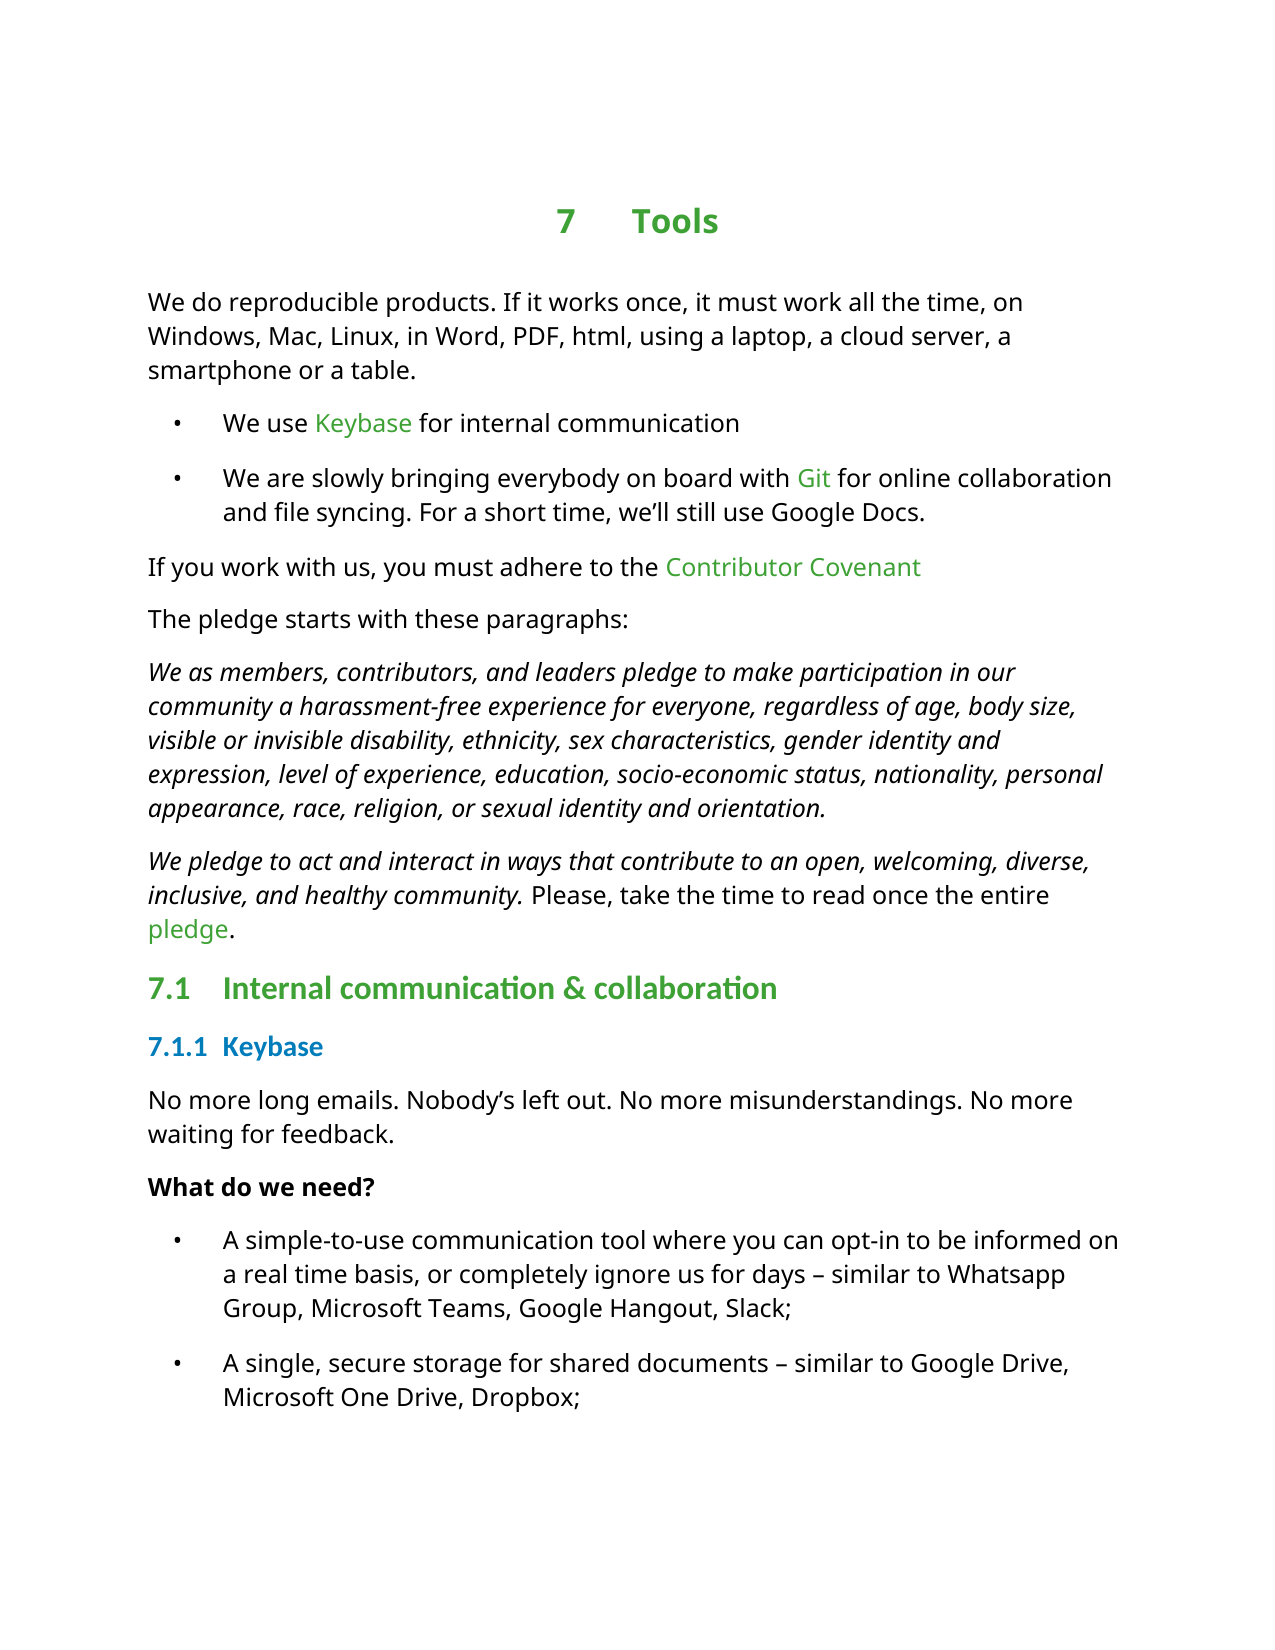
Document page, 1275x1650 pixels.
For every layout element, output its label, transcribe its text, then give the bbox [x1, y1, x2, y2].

text If you work with us, you must adhere to the Contributor Covenant [148, 549, 1127, 583]
list A single, secure storage for shared documents – similar to Google Drive, Microsoft One Drive, Dropbox; [173, 1346, 1127, 1414]
subtitle 7.1.1 Keybase [148, 1028, 1127, 1064]
text What do we need? [148, 1170, 1127, 1204]
list A simple-to-use communication tool where you can opt-in to be informed on a real time basis, or completely ignore us for days – similar to Whatsapp Group, Microsoft Teams, Google Hangout, Slack; [173, 1223, 1127, 1325]
list We use Keybase for internal communication [173, 405, 1127, 439]
text The pledge starts with these paragraphs: [148, 602, 1127, 636]
text We as members, contributors, and leaders pledge to make participation in our community a harassment-free experience for everyone, regardless of age, body size, visible or invisible disability, ethnicity, sex characteristics, gender identity and expression, level of experience, education, socio-economic status, nationality, personal appearance, race, religion, or sexual identity and orientation. [148, 655, 1127, 825]
subtitle 7.1 Internal communication & collaboration [148, 967, 1127, 1008]
text No more long emails. Nobody’s left out. No more misunderstandings. No more waiting for feedback. [148, 1083, 1127, 1151]
text We pledge to act and interact in ways that contribute to an open, welcoming, diverse, inclusive, and healthy community. Please, take the time to read once the entire pledge. [148, 844, 1127, 946]
text We do reproducible products. If it works once, it must work all the time, on Windows, Mac, Linux, in Word, PDF, html, using a laptop, a cloud server, a smartphone or a table. [148, 284, 1127, 387]
subtitle 7 Tools [148, 198, 1127, 243]
list We are slowly bringing everybody on board with Git for online collaboration and file syncing. For a short time, we’ll still use Google Docs. [173, 460, 1127, 528]
